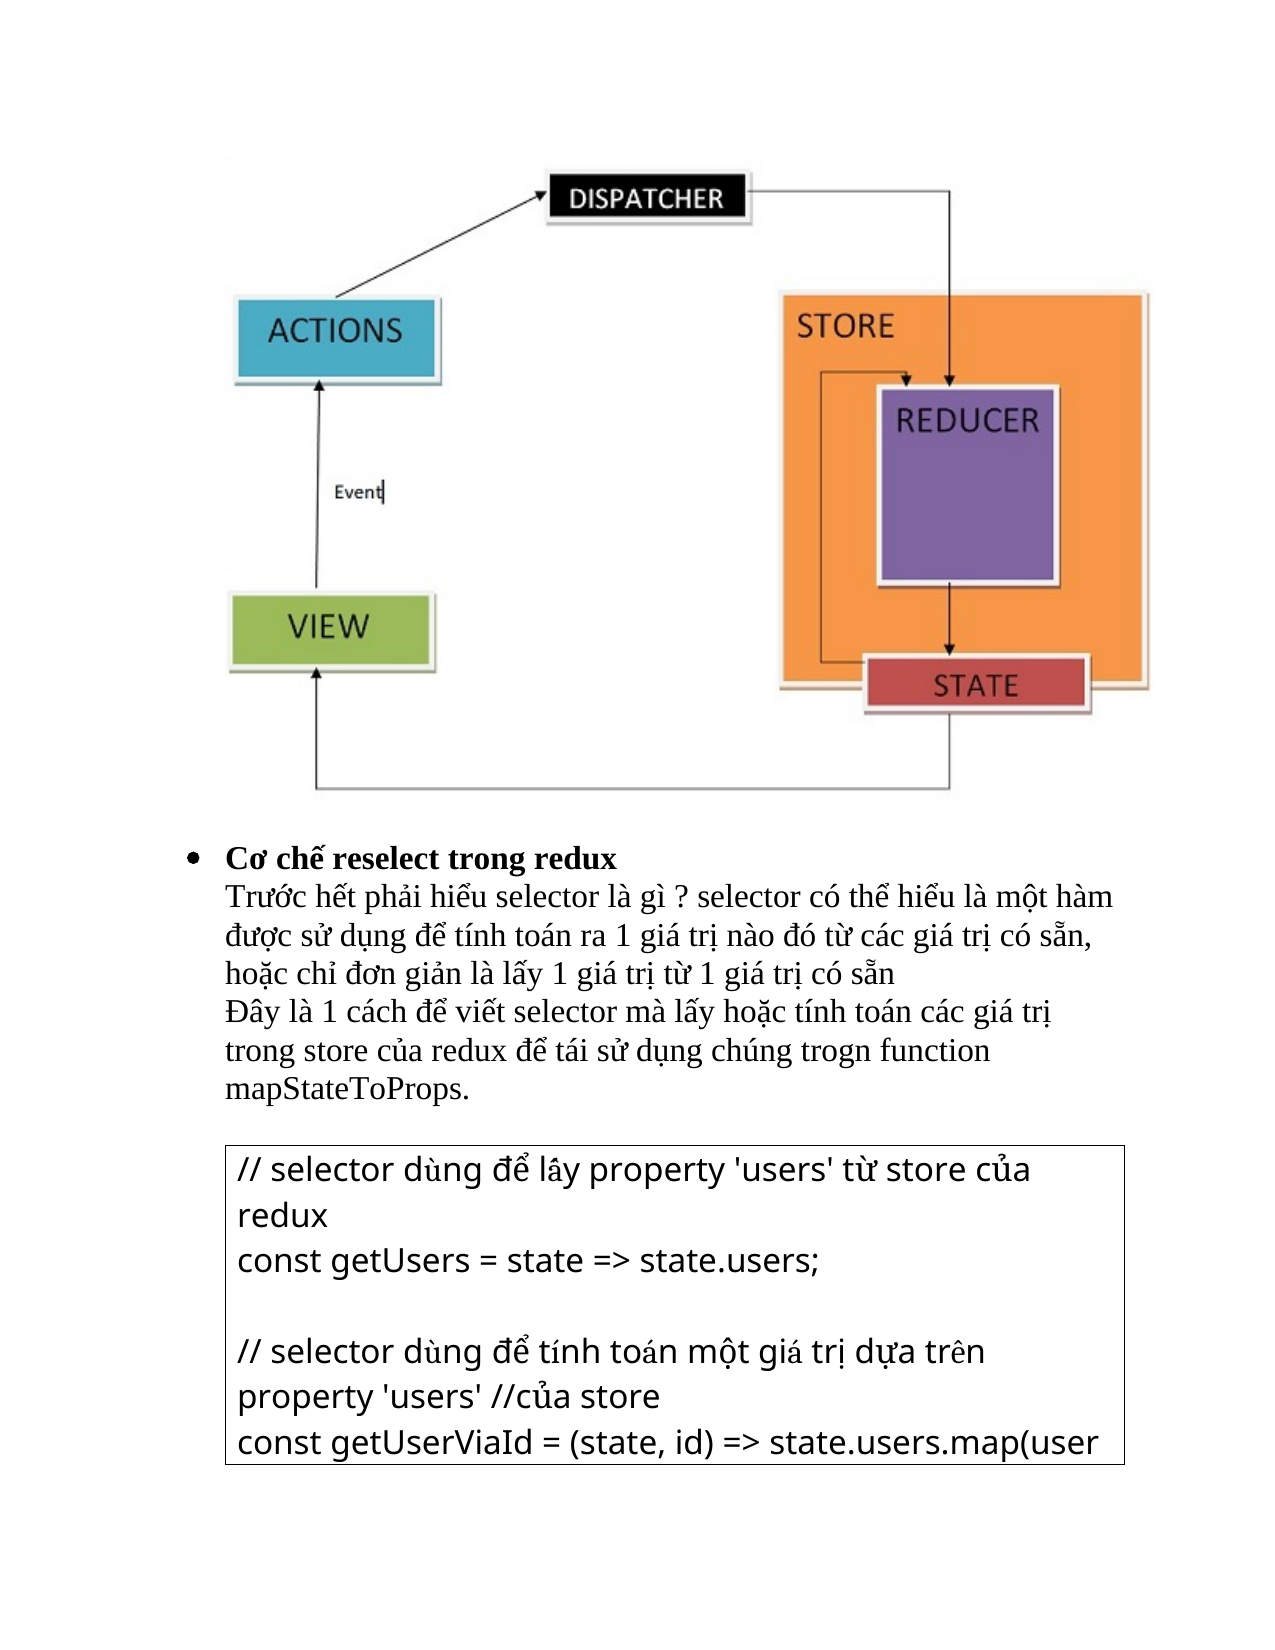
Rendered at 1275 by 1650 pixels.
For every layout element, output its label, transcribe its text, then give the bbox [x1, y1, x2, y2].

list Cơ chế reselect trong redux [187, 838, 1125, 877]
list Trước hết phải hiểu selector là gì ? selector có thể hiểu là một hàm được sử dụng để tính toán ra 1 giá trị nào đó từ các giá trị có sẵn, hoặc chỉ đơn giản là lấy 1 giá trị từ 1 giá trị có sẵn [225, 877, 1125, 992]
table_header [226, 1146, 1124, 1464]
list Đây là 1 cách để viết selector mà lấy hoặc tính toán các giá trị trong store của redux để tái sử dụng chúng trogn function mapStateToProps. [225, 992, 1125, 1107]
picture [225, 150, 1163, 800]
